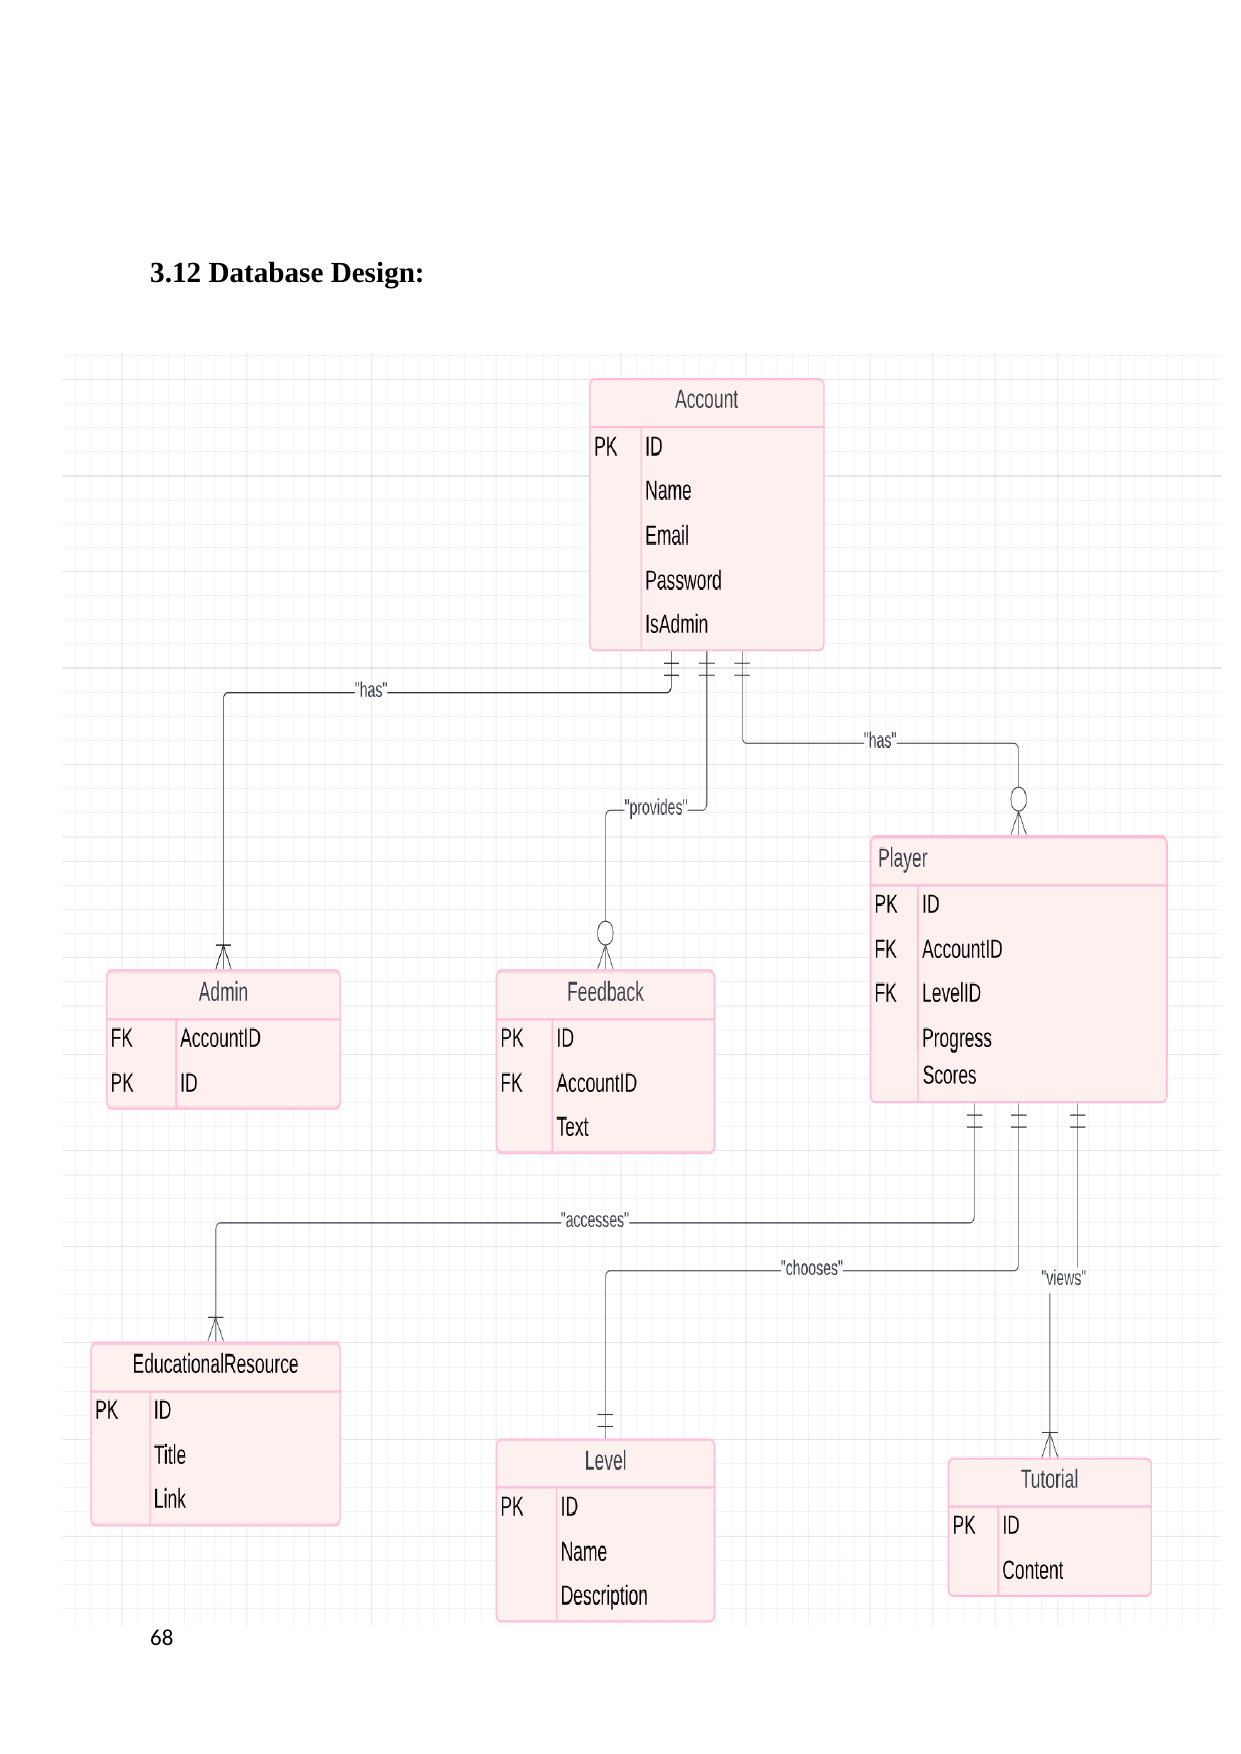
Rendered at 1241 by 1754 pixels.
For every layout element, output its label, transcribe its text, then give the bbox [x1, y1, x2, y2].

picture [62, 353, 1222, 1626]
text 3.12 Database Design: [150, 255, 1090, 289]
